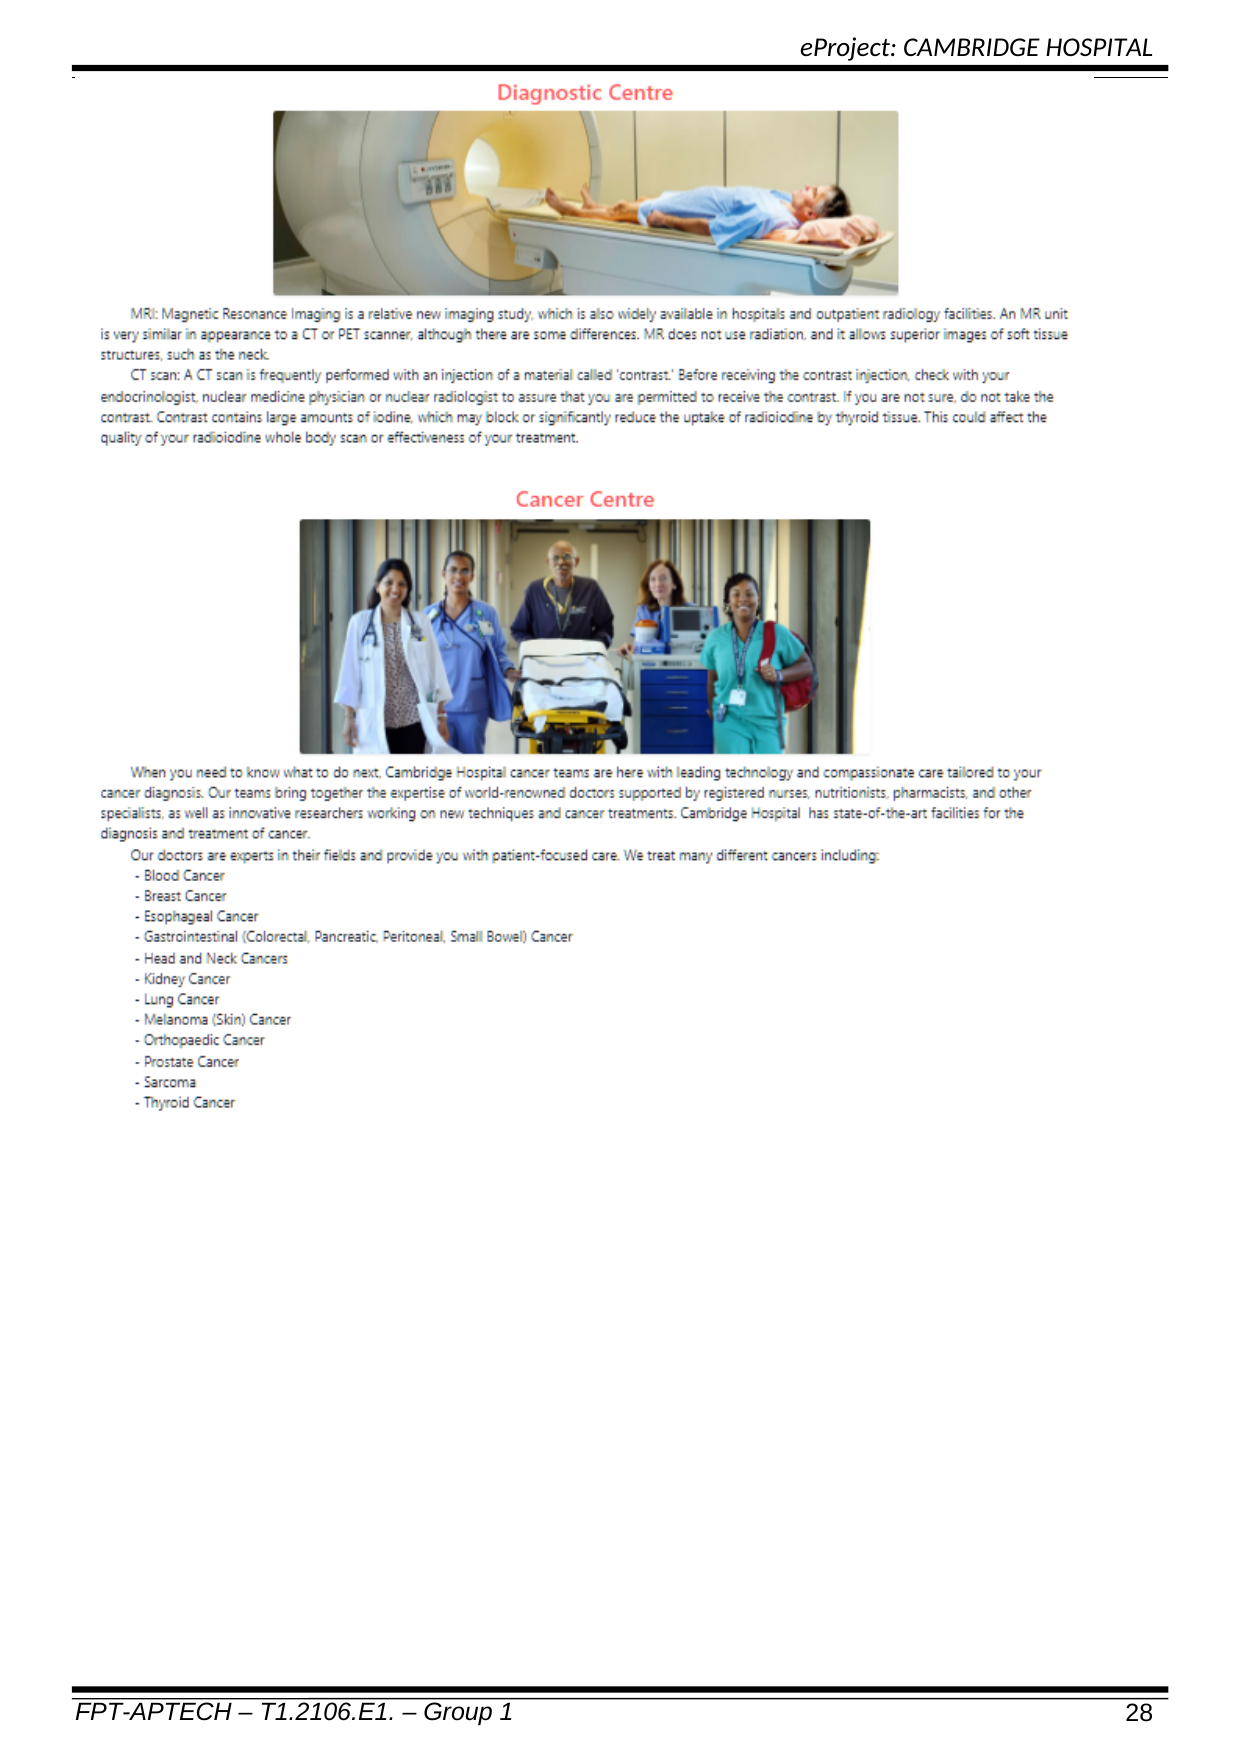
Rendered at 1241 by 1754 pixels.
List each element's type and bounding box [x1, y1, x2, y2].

picture [75, 72, 1094, 1147]
